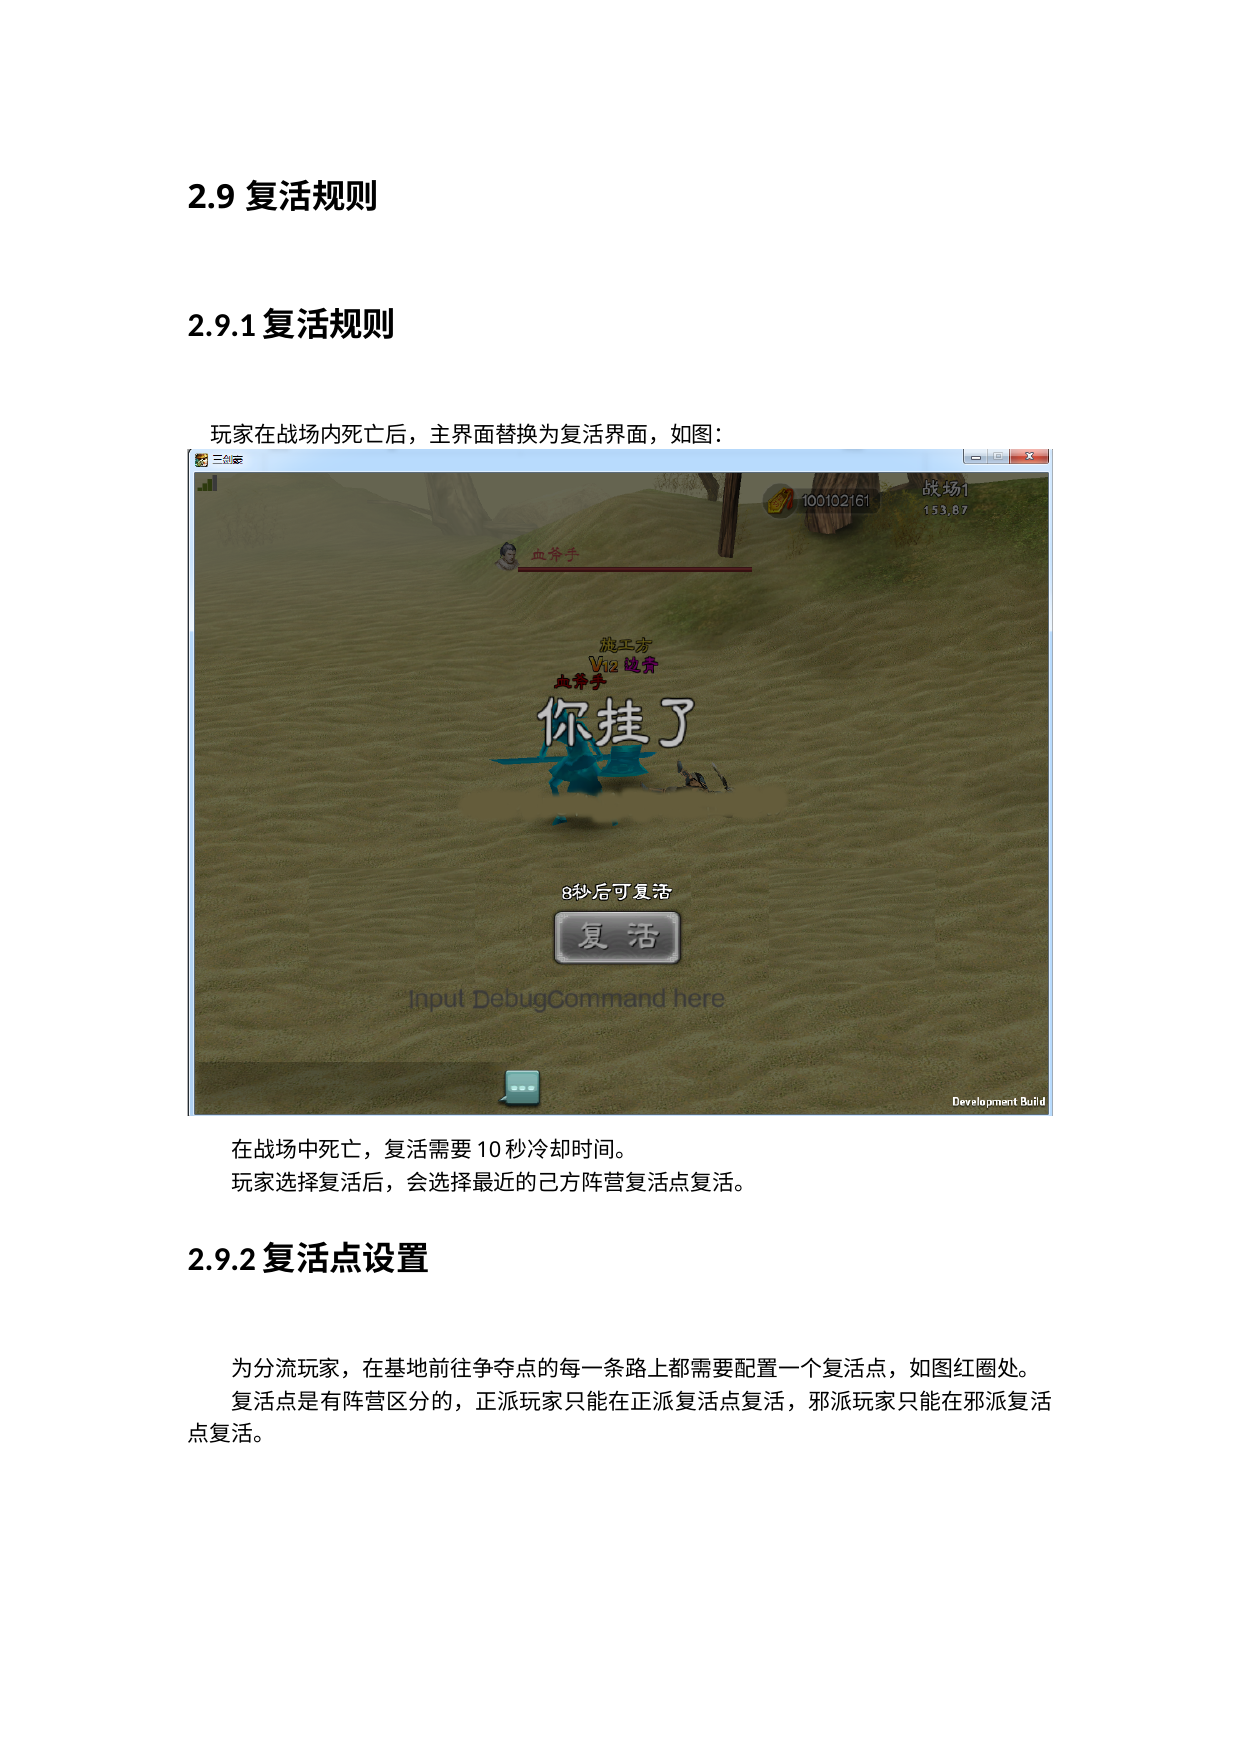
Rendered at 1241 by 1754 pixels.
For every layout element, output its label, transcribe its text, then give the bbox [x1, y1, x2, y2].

text 复活点是有阵营区分的，正派玩家只能在正派复活点复活，邪派玩家只能在邪派复活点复活。 [187, 1383, 1053, 1448]
text 玩家在战场内死亡后，主界面替换为复活界面，如图： [187, 417, 1053, 449]
text 在战场中死亡，复活需要10秒冷却时间。 [187, 1132, 1053, 1164]
subtitle 复活规则 [187, 289, 1053, 354]
subtitle 复活点设置 [187, 1224, 1053, 1289]
subtitle 复活规则 [187, 162, 1053, 227]
text 为分流玩家，在基地前往争夺点的每一条路上都需要配置一个复活点，如图红圈处。 [187, 1351, 1053, 1383]
picture [187, 449, 1053, 1116]
text 玩家选择复活后，会选择最近的己方阵营复活点复活。 [187, 1164, 1053, 1197]
